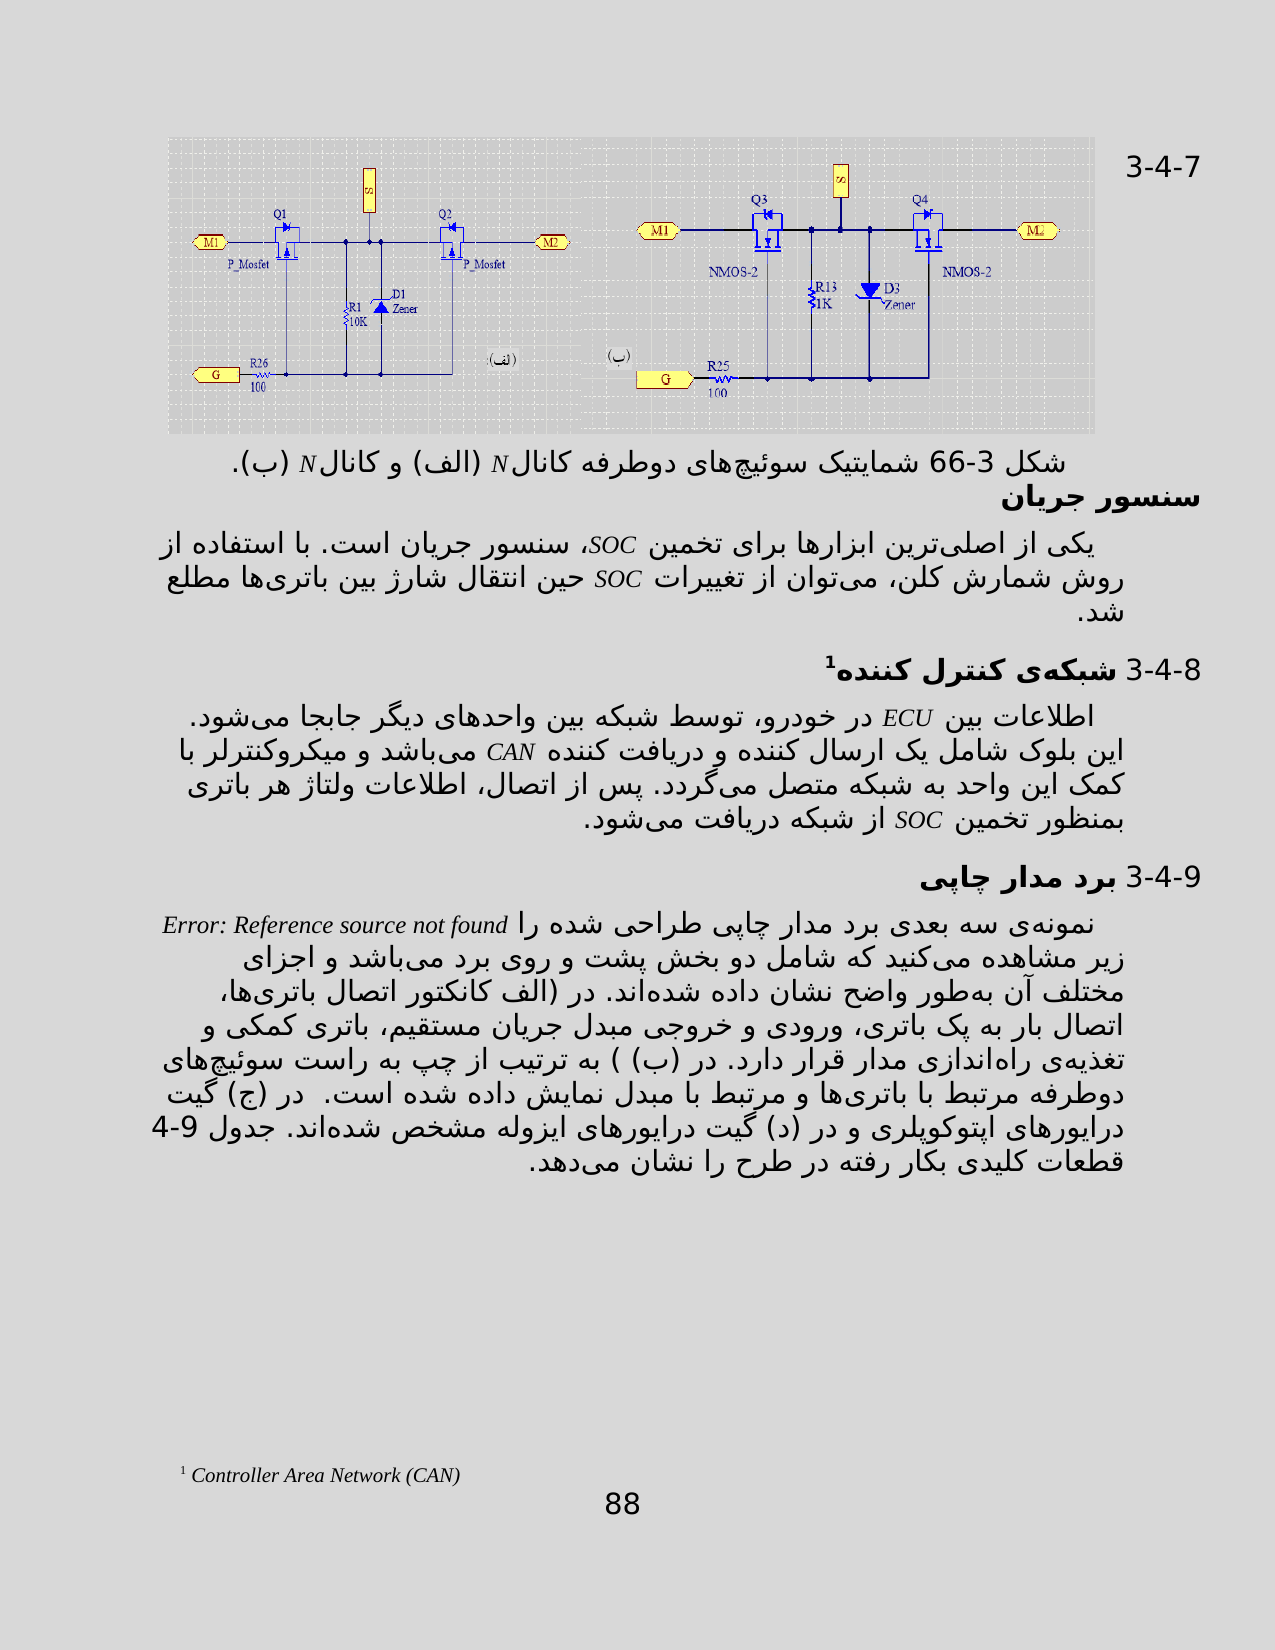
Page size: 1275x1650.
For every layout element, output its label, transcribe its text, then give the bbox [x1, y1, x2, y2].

subtitle شبکه‌ی کنترل کننده [150, 653, 1125, 687]
text اطلاعات بین ECU در خودرو، توسط شبکه بین واحد‌های دیگر جابجا می‌شود. این بلوک شامل یک ارسال کننده و دریافت کننده CAN می‌باشد و میکروکنترلر با کمک این واحد به شبکه متصل می‌گردد. پس از اتصال، اطلاعات ولتاژ هر باتری بمنظور تخمین SOC از شبکه دریافت می‌شود. [150, 699, 1125, 835]
picture [168, 137, 1095, 434]
text یکی از اصلی‌ترین ابزار‌ها برای تخمین SOC، سنسور جریان است. با استفاده از روش شمارش کلن، می‌توان از تغییرات SOC حین انتقال شارژ بین باتری‌ها مطلع شد. [150, 526, 1125, 628]
subtitle برد مدار چاپی [150, 860, 1125, 894]
table_header [161, 125, 1136, 446]
